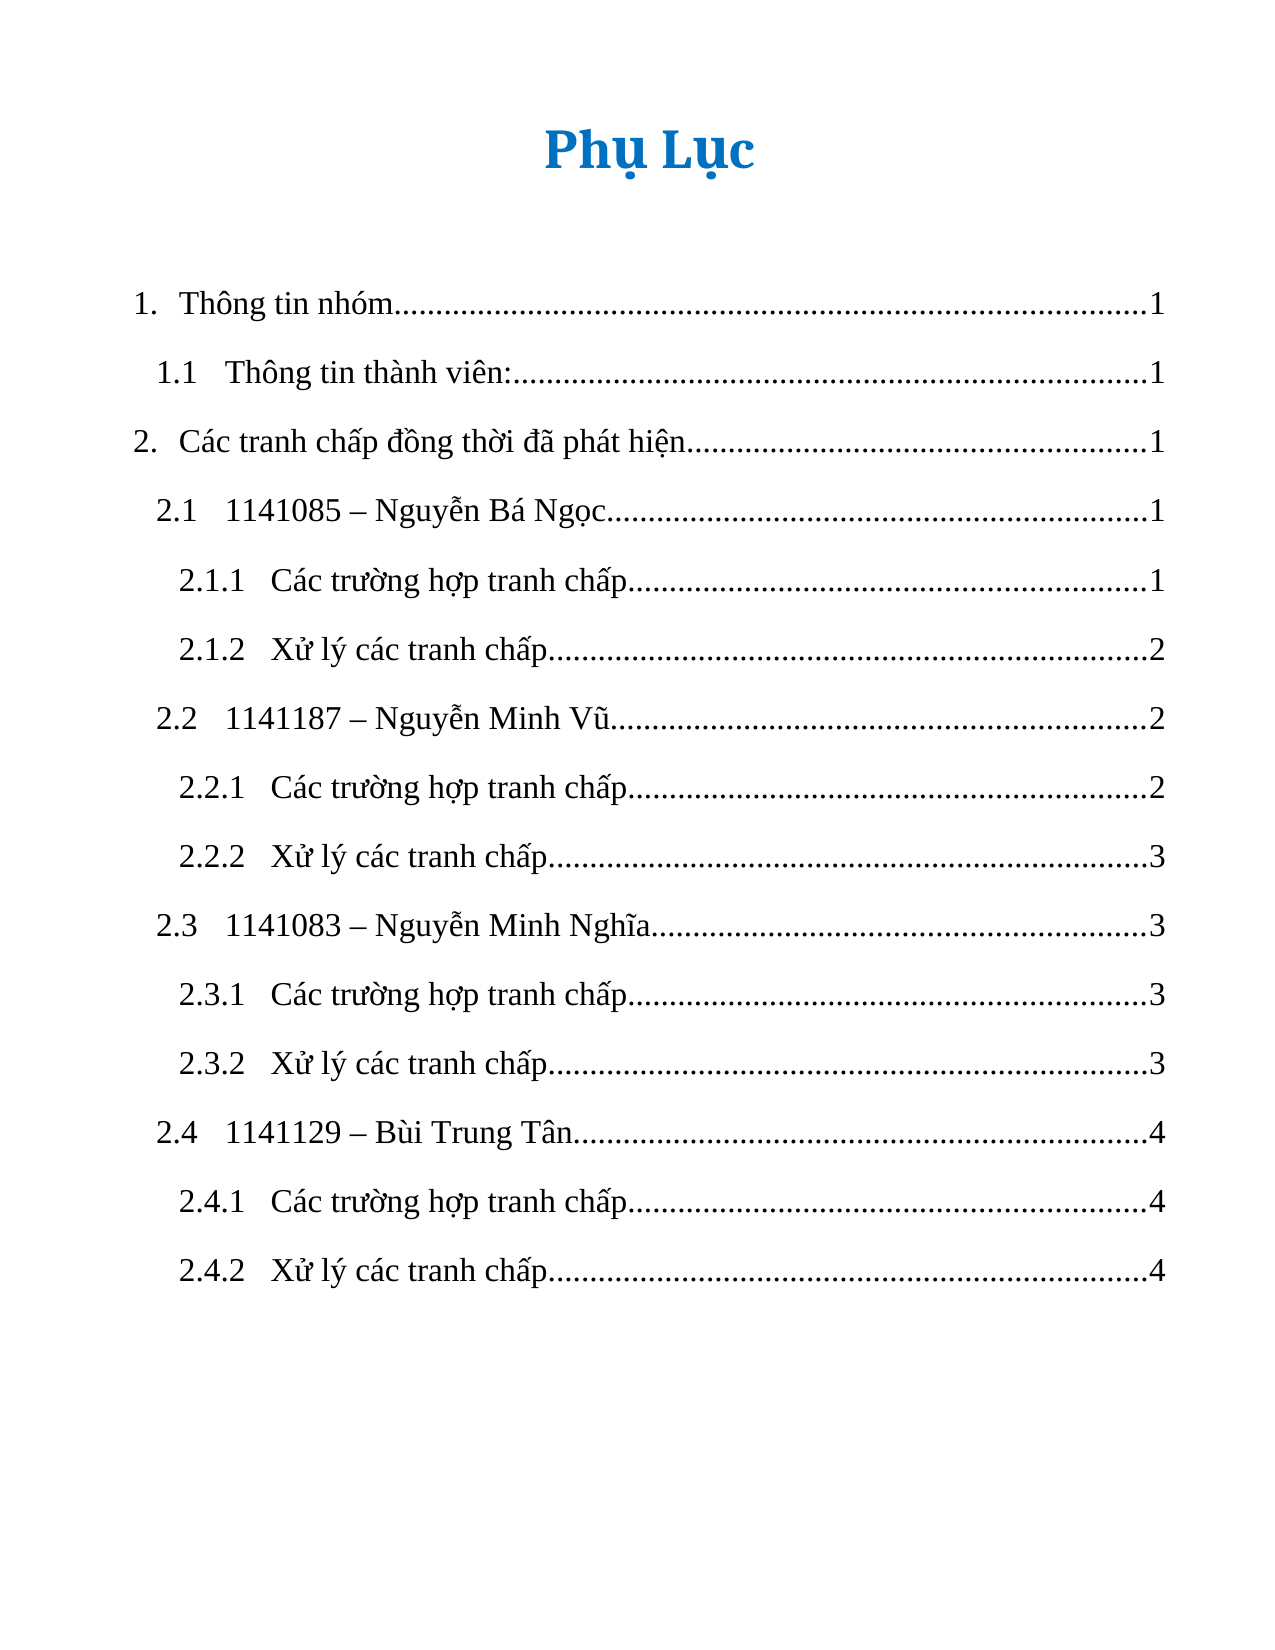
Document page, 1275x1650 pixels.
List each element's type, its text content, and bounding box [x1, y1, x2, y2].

subtitle Phụ Lục [133, 118, 1167, 183]
